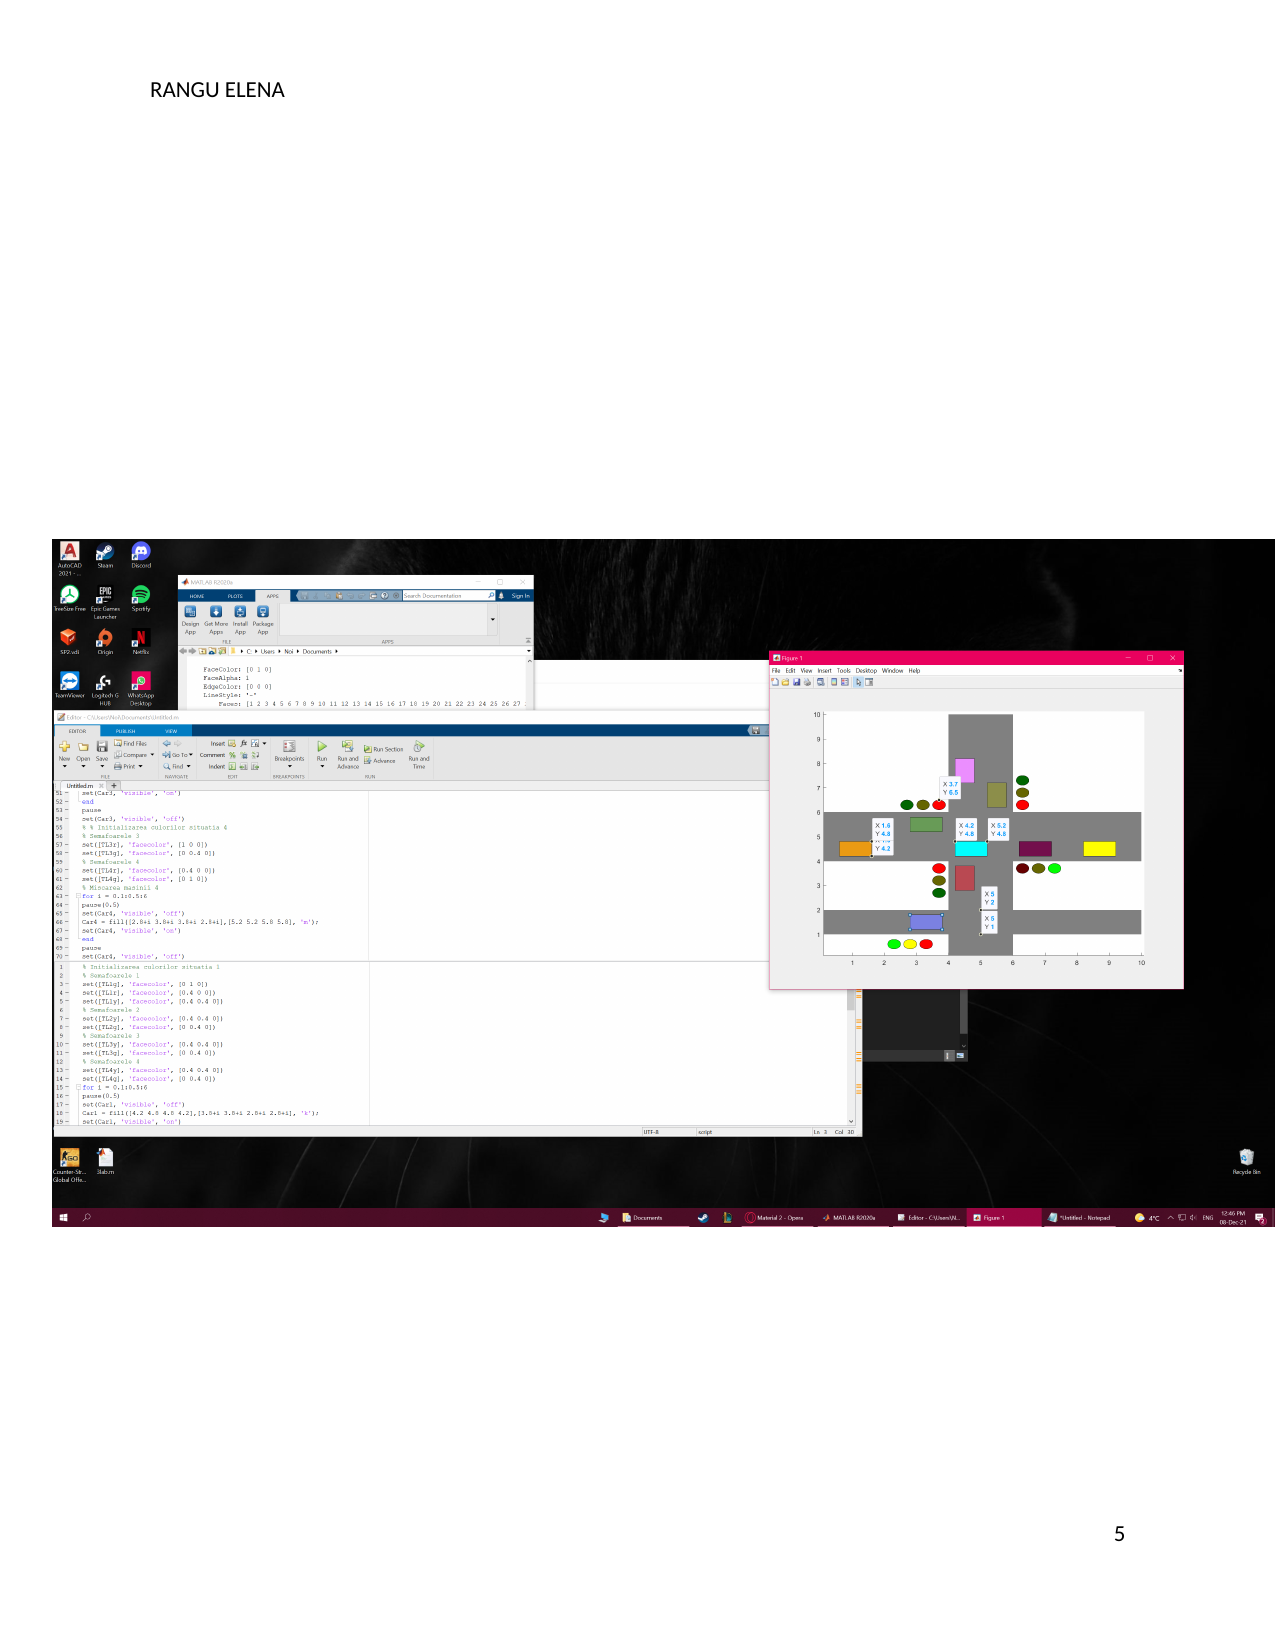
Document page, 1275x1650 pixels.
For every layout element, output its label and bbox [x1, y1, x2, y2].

picture [52, 539, 1275, 1227]
